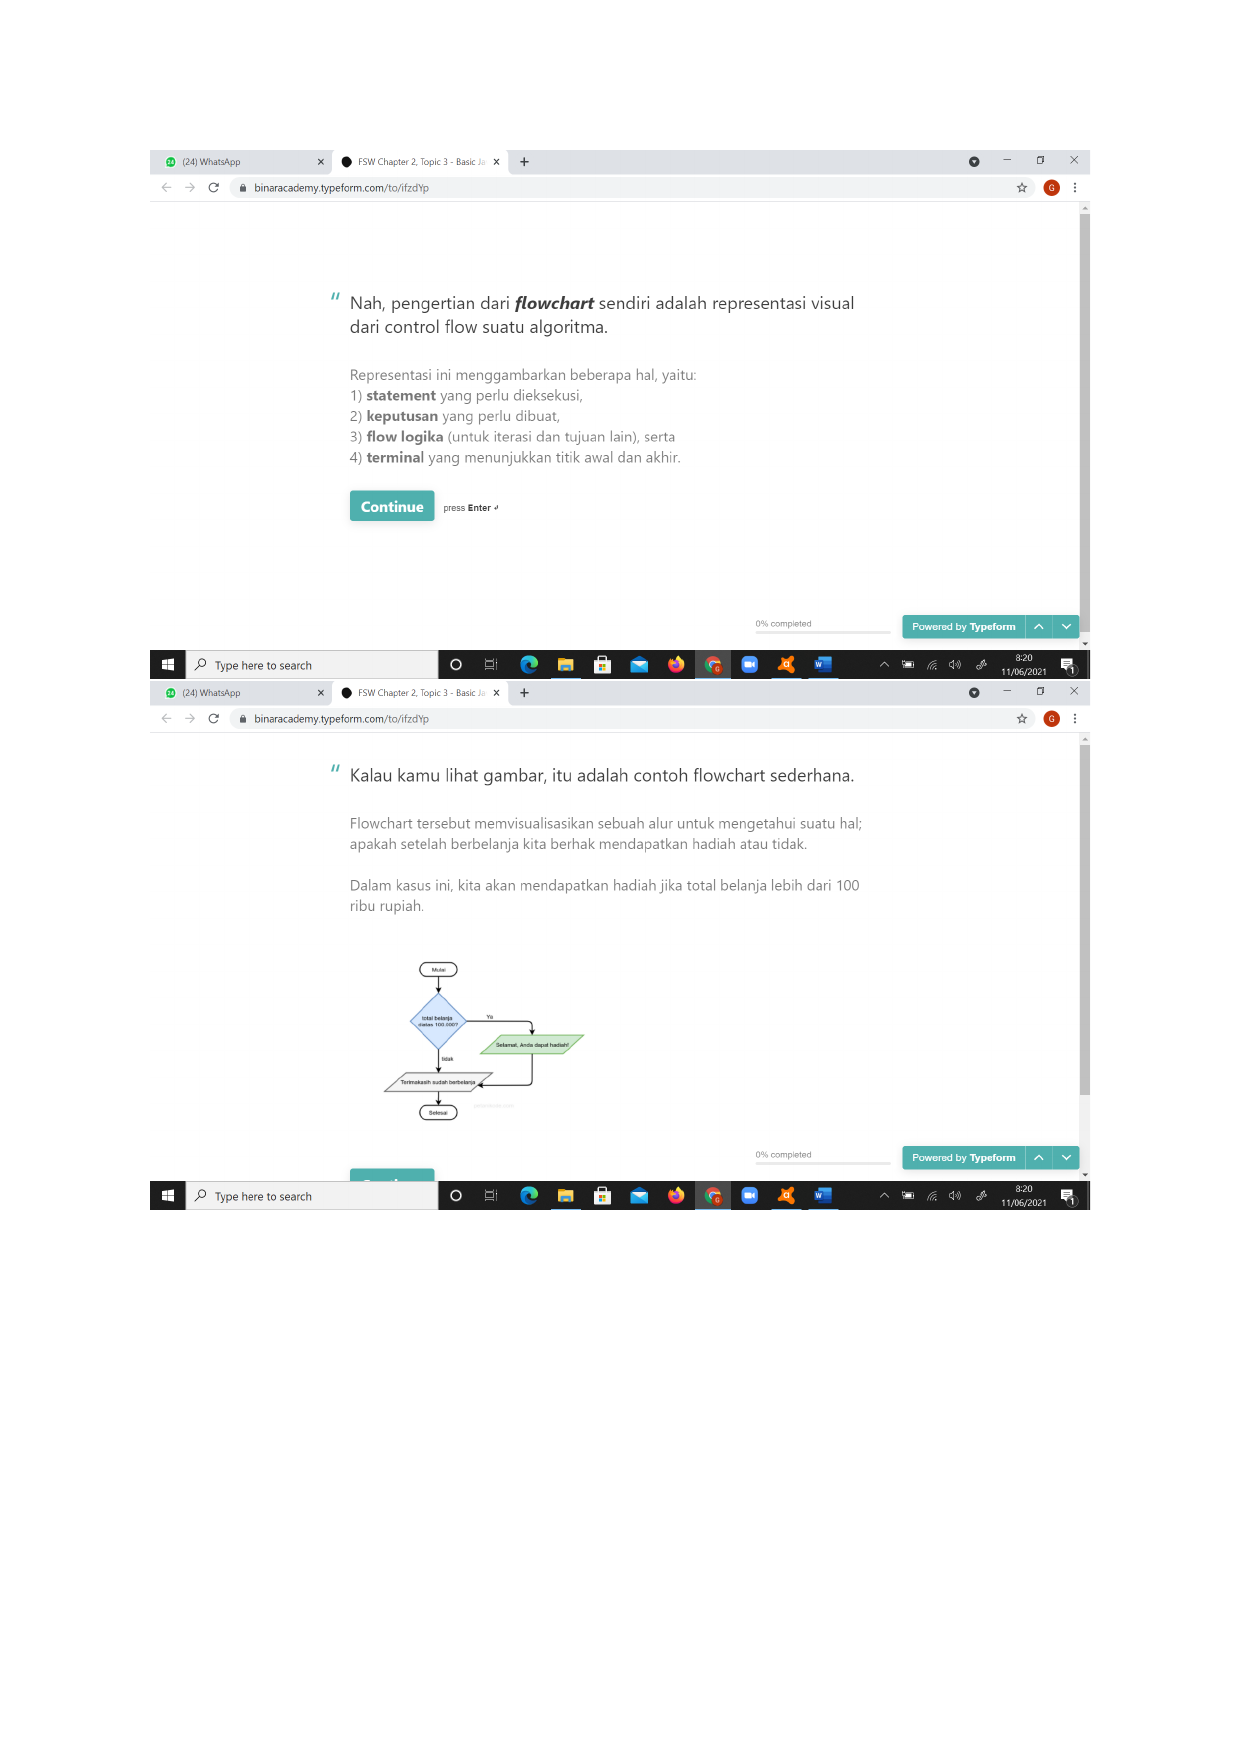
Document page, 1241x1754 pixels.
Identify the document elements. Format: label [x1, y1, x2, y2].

picture [150, 681, 1091, 1210]
picture [150, 150, 1091, 679]
